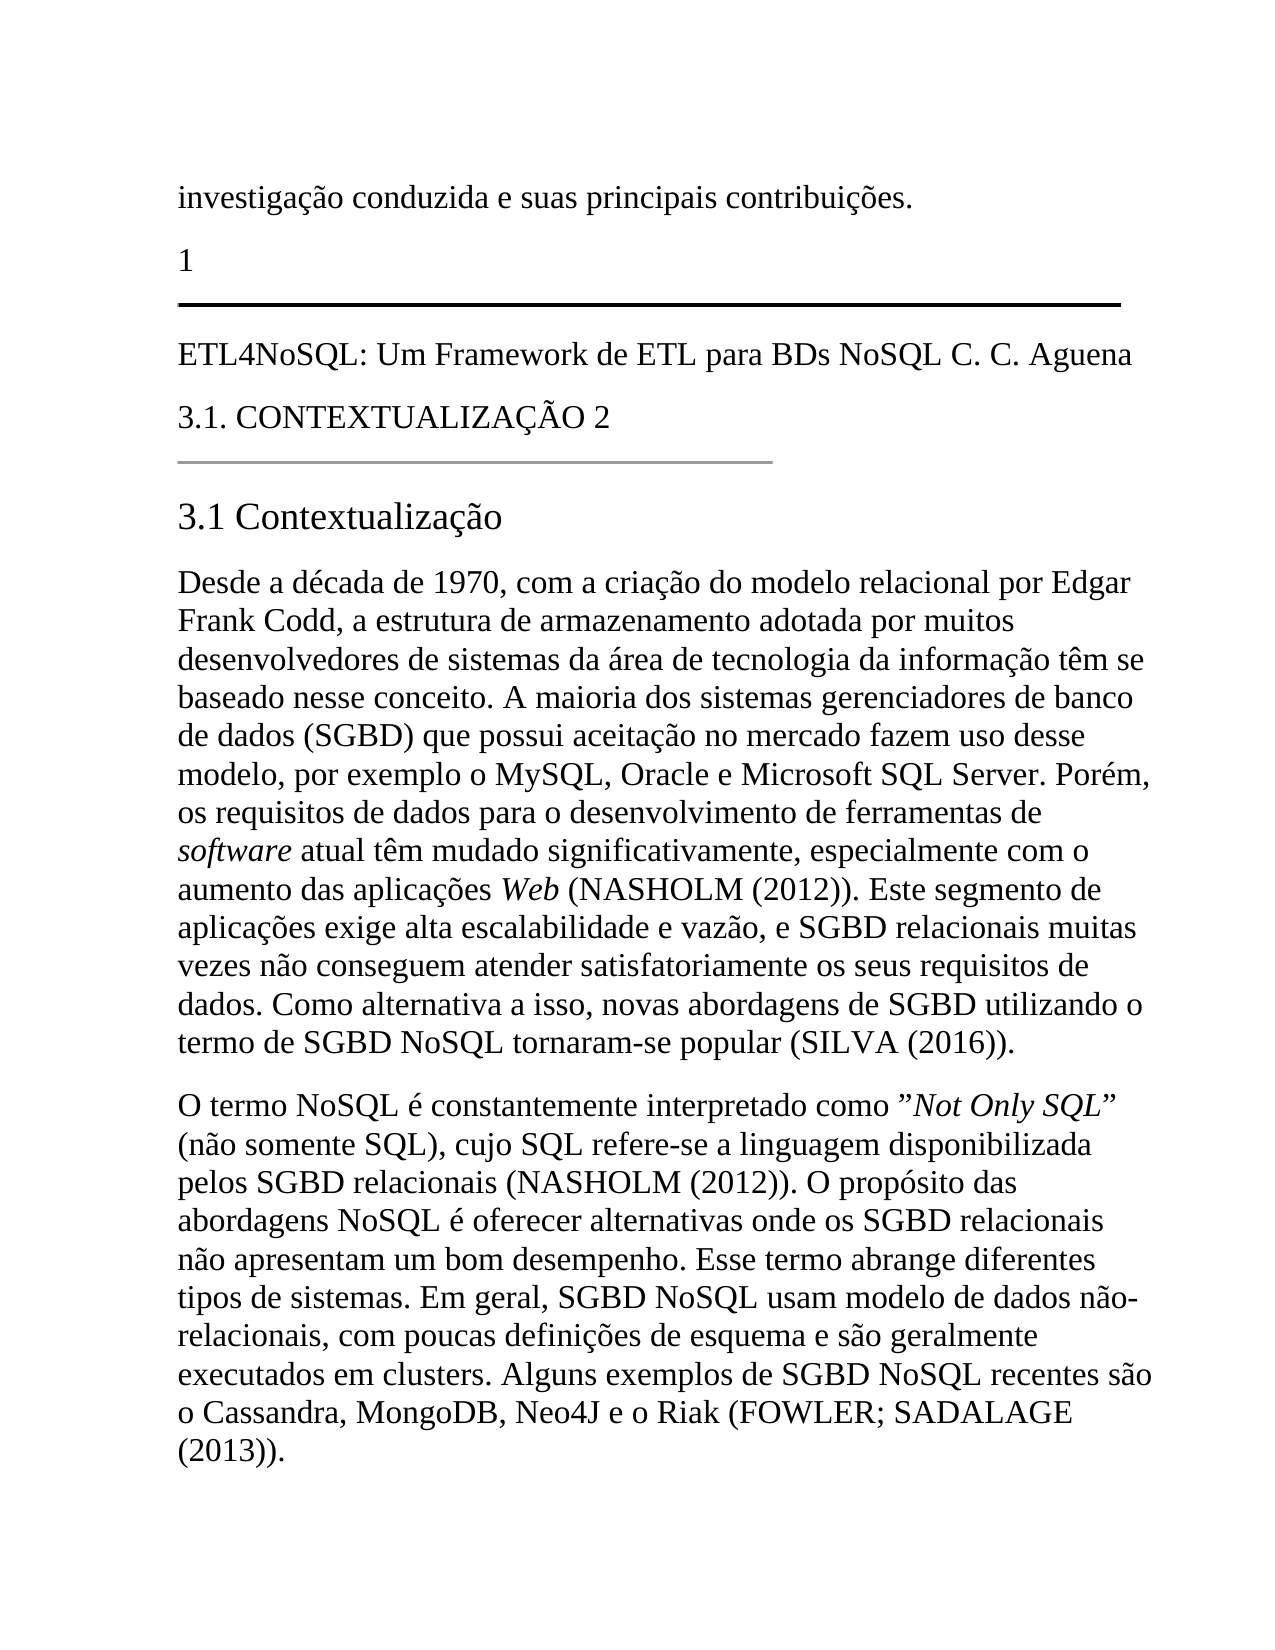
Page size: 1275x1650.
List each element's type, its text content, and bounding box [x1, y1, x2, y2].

text 3.1. CONTEXTUALIZAÇÃO 2 [177, 398, 1157, 436]
text 1 [177, 241, 1157, 279]
text ETL4NoSQL: Um Framework de ETL para BDs NoSQL C. C. Aguena [177, 334, 1157, 373]
text 3.1 Contextualização [177, 492, 1157, 537]
text O termo NoSQL é constantemente interpretado como ”Not Only SQL” (não somente SQL), cujo SQL refere-se a linguagem disponibilizada pelos SGBD relacionais (NASHOLM (2012)). O propósito das abordagens NoSQL é oferecer alternativas onde os SGBD relacionais não apresentam um bom desempenho. Esse termo abrange diferentes tipos de sistemas. Em geral, SGBD NoSQL usam modelo de dados não-relacionais, com poucas definições de esquema e são geralmente executados em clusters. Alguns exemplos de SGBD NoSQL recentes são o Cassandra, MongoDB, Neo4J e o Riak (FOWLER; SADALAGE (2013)). [177, 1086, 1157, 1469]
text Desde a década de 1970, com a criação do modelo relacional por Edgar Frank Codd, a estrutura de armazenamento adotada por muitos desenvolvedores de sistemas da área de tecnologia da informação têm se baseado nesse conceito. A maioria dos sistemas gerenciadores de banco de dados (SGBD) que possui aceitação no mercado fazem uso desse modelo, por exemplo o MySQL, Oracle e Microsoft SQL Server. Porém, os requisitos de dados para o desenvolvimento de ferramentas de software atual têm mudado significativamente, especialmente com o aumento das aplicações Web (NASHOLM (2012)). Este segmento de aplicações exige alta escalabilidade e vazão, e SGBD relacionais muitas vezes não conseguem atender satisfatoriamente os seus requisitos de dados. Como alternativa a isso, novas abordagens de SGBD utilizando o termo de SGBD NoSQL tornaram-se popular (SILVA (2016)). [177, 562, 1157, 1061]
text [177, 177, 1157, 216]
picture [177, 303, 1123, 307]
